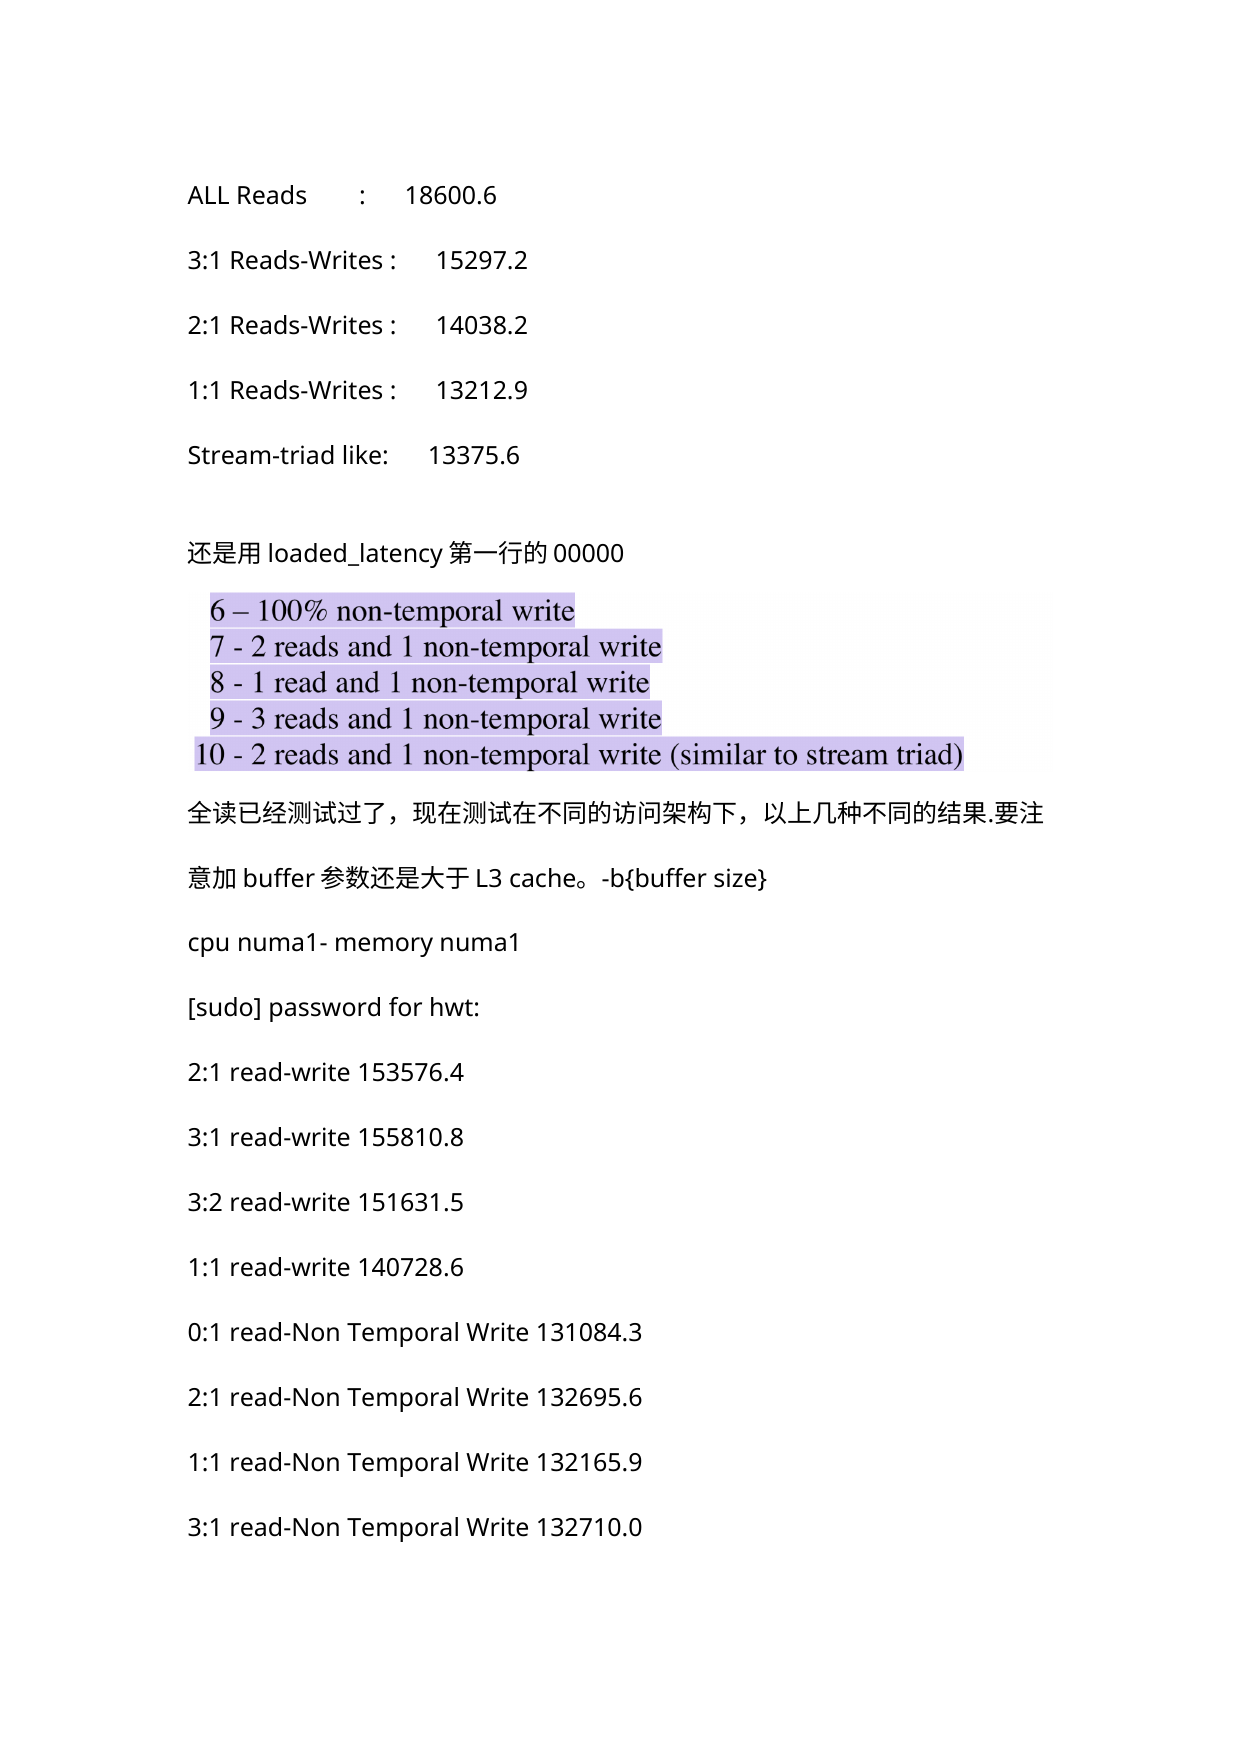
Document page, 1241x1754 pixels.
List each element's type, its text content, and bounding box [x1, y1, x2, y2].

text [sudo] password for hwt: [187, 974, 1053, 1039]
text 还是用loaded_latency第一行的00000 [187, 519, 1053, 584]
text 3:1 read-Non Temporal Write 132710.0 [187, 1494, 1053, 1559]
text 3:1 Reads-Writes : 15297.2 [187, 227, 1053, 292]
text 2:1 Reads-Writes : 14038.2 [187, 292, 1053, 357]
text 1:1 read-Non Temporal Write 132165.9 [187, 1429, 1053, 1494]
text 1:1 Reads-Writes : 13212.9 [187, 357, 1053, 422]
text cpu numa1- memory numa1 [187, 909, 1053, 974]
text 2:1 read-Non Temporal Write 132695.6 [187, 1364, 1053, 1429]
text 3:2 read-write 151631.5 [187, 1169, 1053, 1234]
text 0:1 read-Non Temporal Write 131084.3 [187, 1299, 1053, 1364]
text ALL Reads : 18600.6 [187, 162, 1053, 227]
picture [187, 592, 1053, 772]
text 2:1 read-write 153576.4 [187, 1039, 1053, 1104]
text 3:1 read-write 155810.8 [187, 1104, 1053, 1169]
text Stream-triad like: 13375.6 [187, 422, 1053, 487]
text 全读已经测试过了，现在测试在不同的访问架构下，以上几种不同的结果.要注意加buffer参数还是大于L3 cache。-b{buffer size} [187, 779, 1053, 909]
text 1:1 read-write 140728.6 [187, 1234, 1053, 1299]
